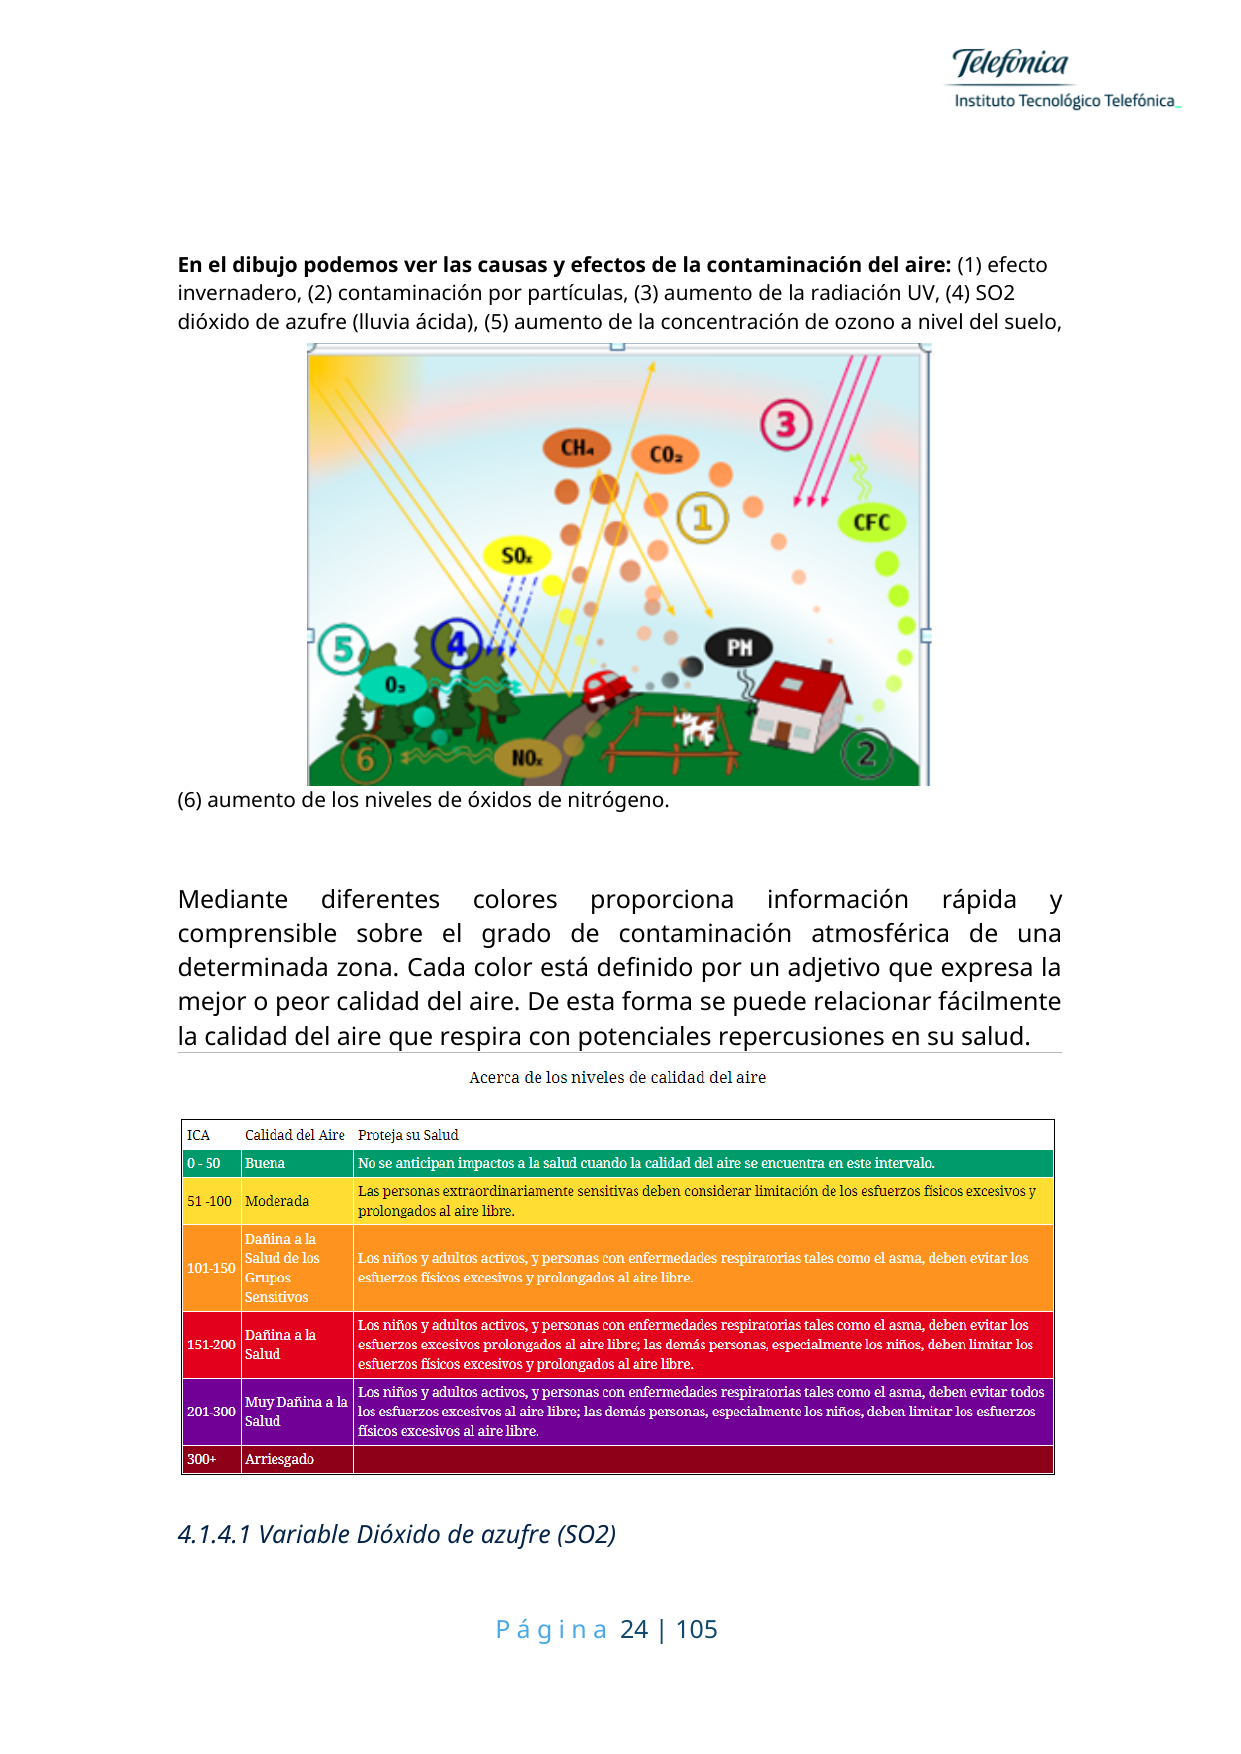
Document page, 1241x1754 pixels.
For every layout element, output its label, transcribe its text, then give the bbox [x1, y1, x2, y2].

subtitle 4.1.4.1 Variable Dióxido de azufre (SO2) [177, 1517, 1063, 1551]
picture [177, 1052, 1063, 1479]
picture [307, 343, 932, 786]
picture [892, 21, 1215, 128]
text Mediante diferentes colores proporciona información rápida y comprensible sobre el grado de contaminación atmosférica de una determinada zona. Cada color está definido por un adjetivo que expresa la mejor o peor calidad del aire. De esta forma se puede relacionar fácilmente la calidad del aire que respira con potenciales repercusiones en su salud. [177, 882, 1063, 1052]
